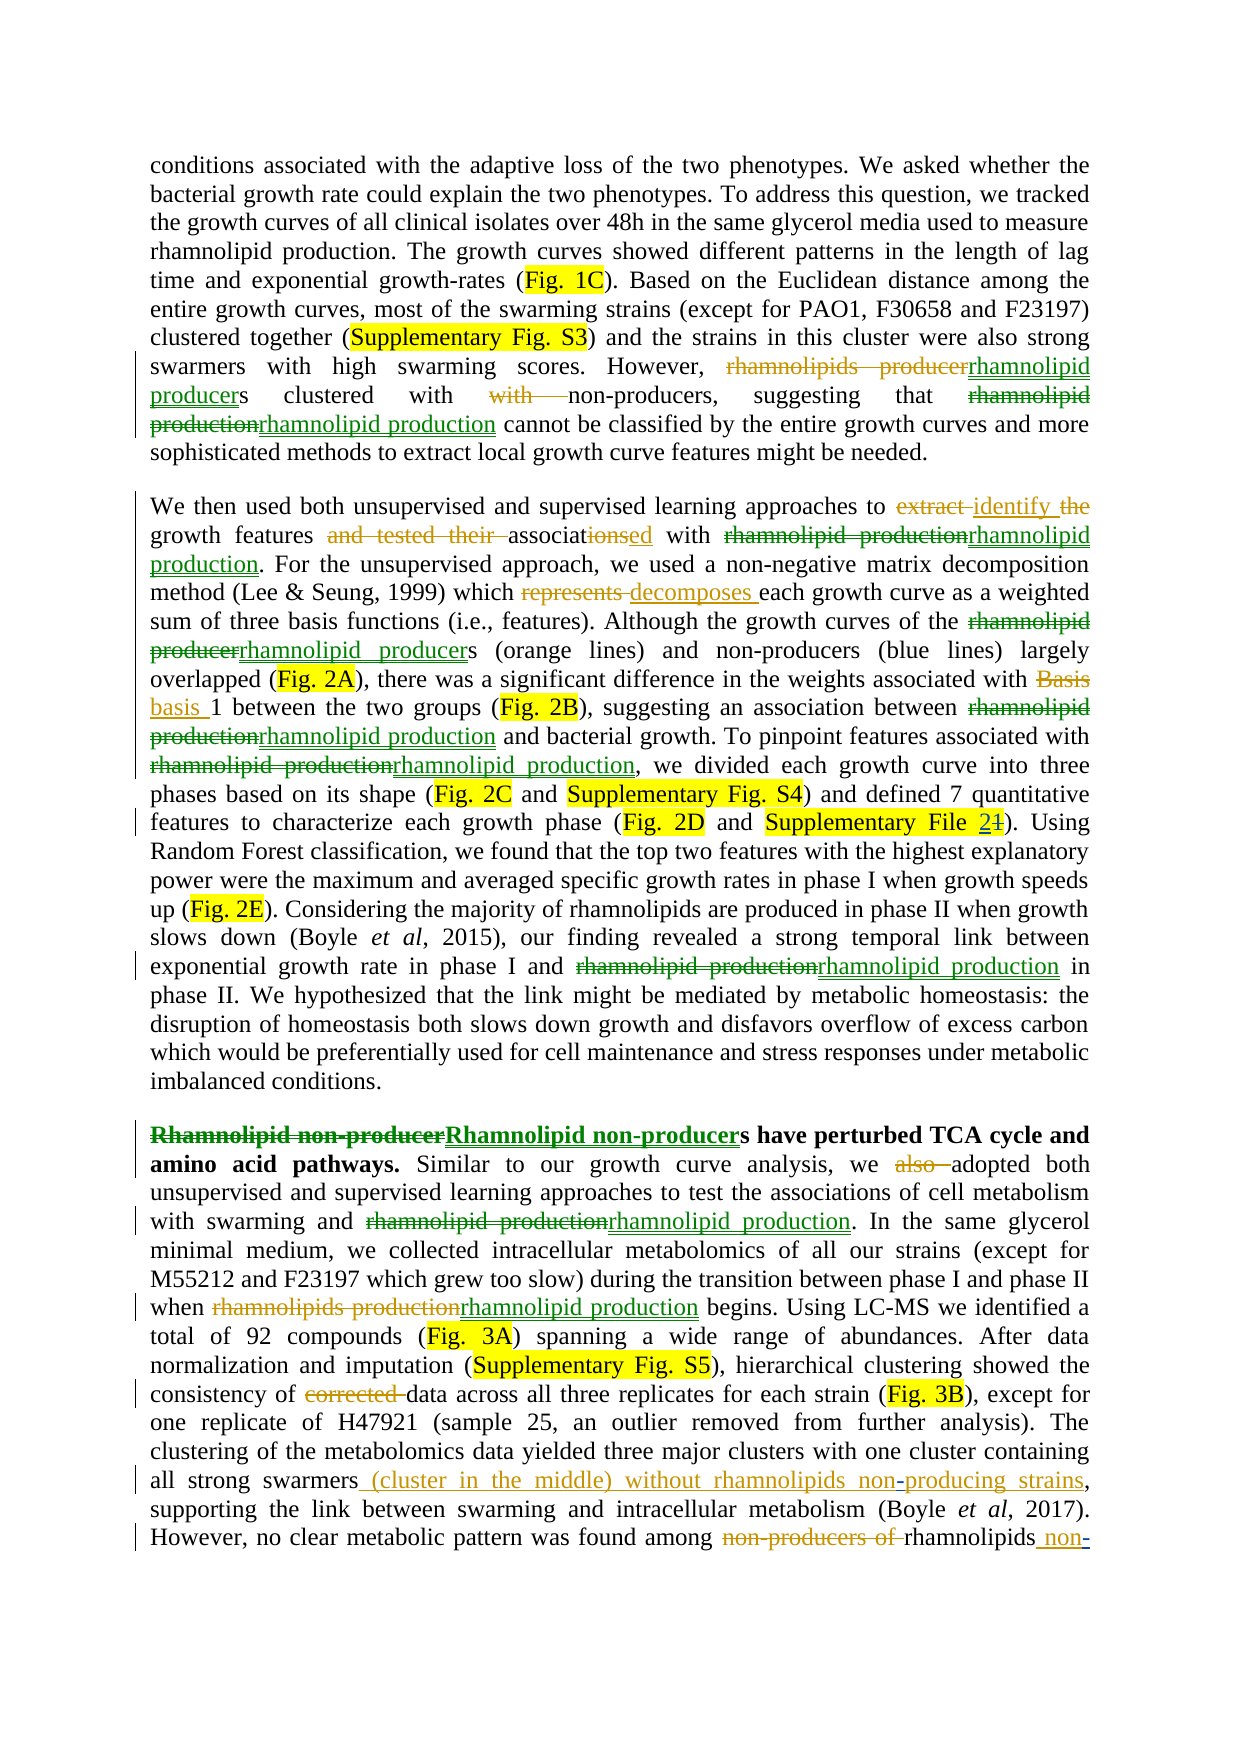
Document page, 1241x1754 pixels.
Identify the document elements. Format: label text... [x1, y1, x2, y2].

text We then used both unsupervised and supervised learning approaches to growth features associat with . For the unsupervised approach, we used a non-negative matrix decomposition method (Lee & Seung, 1999) which each growth curve as a weighted sum of three basis functions (i.e., features). Although the growth curves of the s (orange lines) and non-producers (blue lines) largely overlapped (Fig. 2A), there was a significant difference in the weights associated with 1 between the two groups (Fig. 2B), suggesting an association between and bacterial growth. To pinpoint features associated with , we divided each growth curve into three phases based on its shape (Fig. 2C and Supplementary Fig. S4) and defined 7 quantitative features to characterize each growth phase (Fig. 2D and Supplementary File ). Using Random Forest classification, we found that the top two features with the highest explanatory power were the maximum and averaged specific growth rates in phase I when growth speeds up (Fig. 2E). Considering the majority of rhamnolipids are produced in phase II when growth slows down (Boyle et al, 2015), our finding revealed a strong temporal link between exponential growth rate in phase I and in phase II. We hypothesized that the link might be mediated by metabolic homeostasis: the disruption of homeostasis both slows down growth and disfavors overflow of excess carbon which would be preferentially used for cell maintenance and stress responses under metabolic imbalanced conditions. [150, 491, 1090, 1095]
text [150, 1120, 1090, 1551]
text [150, 150, 1090, 466]
